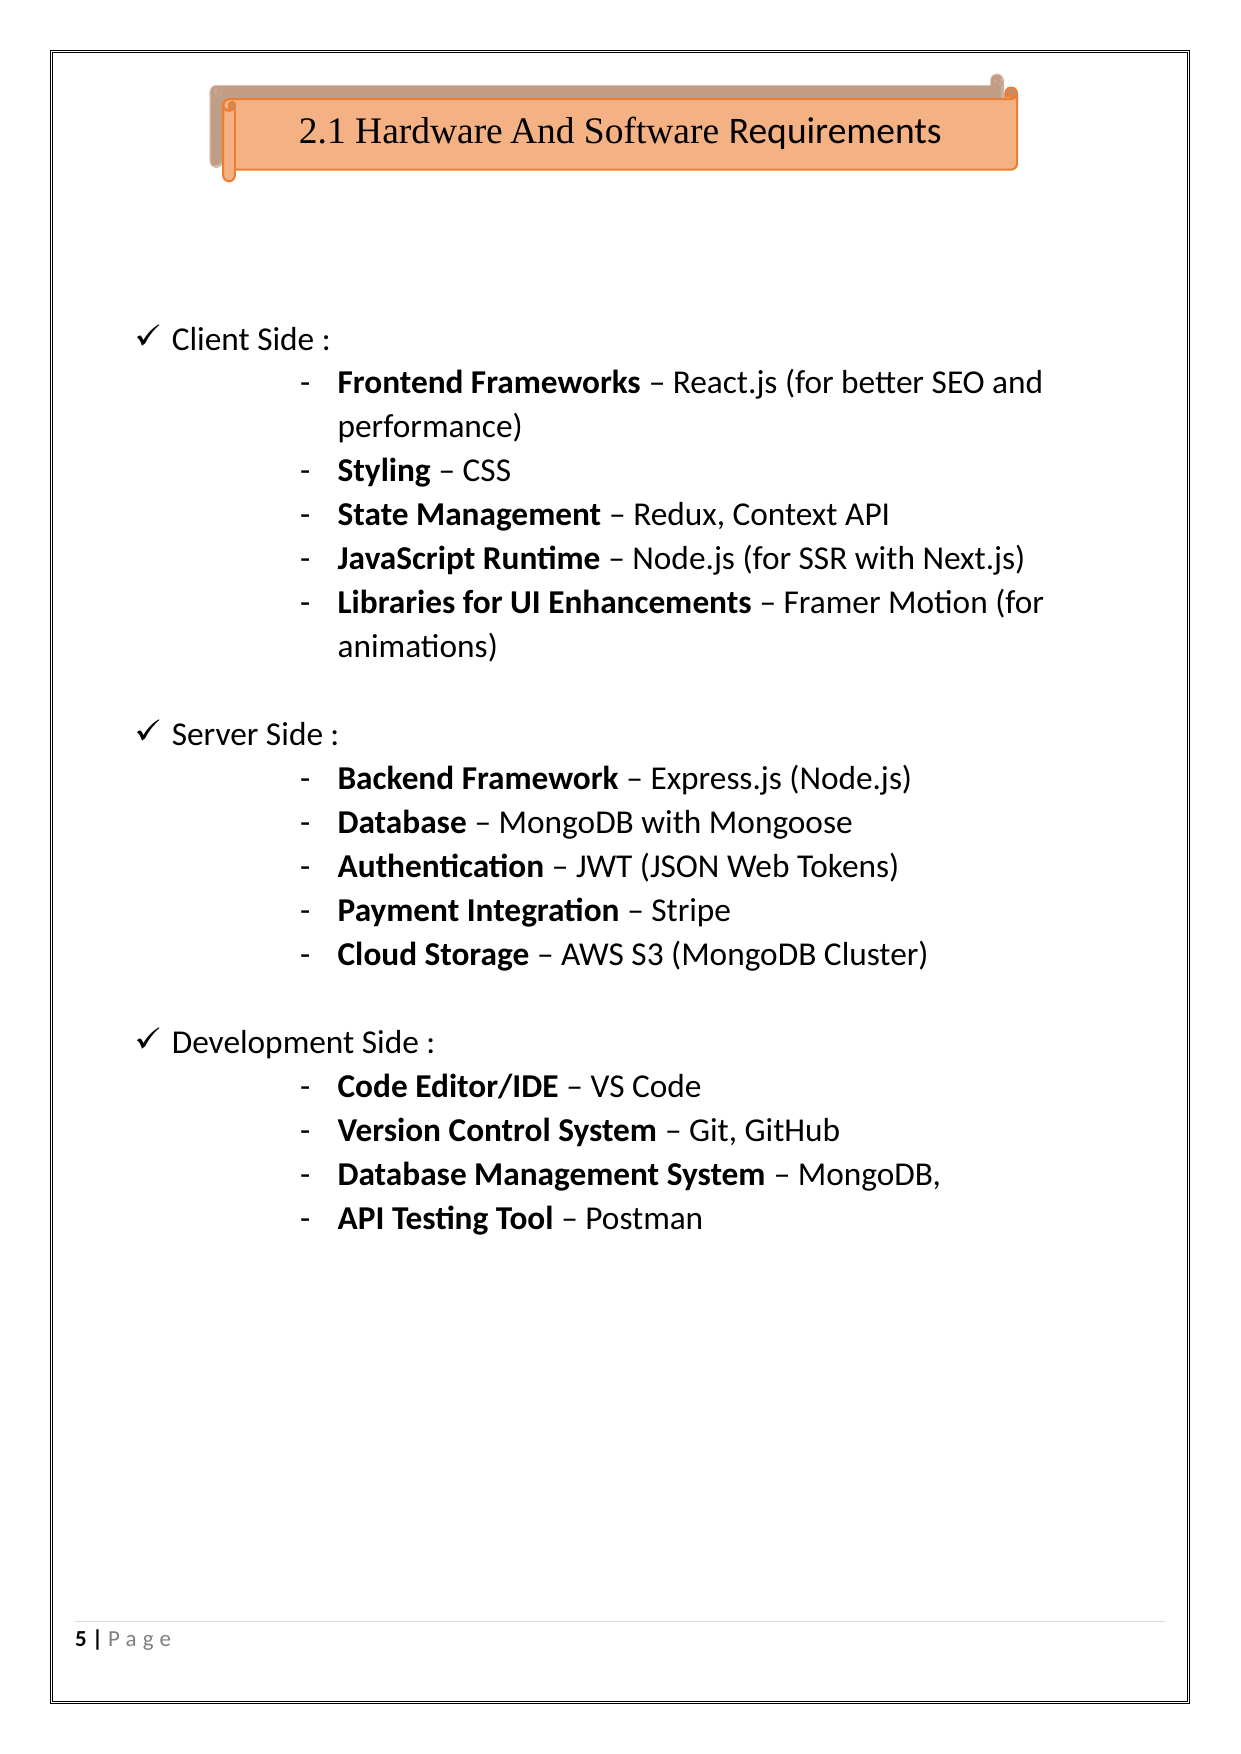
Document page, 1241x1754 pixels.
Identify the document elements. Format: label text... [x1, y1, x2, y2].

list Server Side : [134, 713, 1165, 754]
list Database Management System – MongoDB, [300, 1153, 1165, 1193]
list Code Editor/IDE – VS Code [300, 1065, 1165, 1106]
list Payment Integration – Stripe [300, 889, 1165, 930]
list Authentication – JWT (JSON Web Tokens) [300, 845, 1165, 886]
list State Management – Redux, Context API [300, 493, 1165, 534]
list API Testing Tool – Postman [300, 1197, 1165, 1237]
list Database – MongoDB with Mongoose [300, 801, 1165, 842]
list Development Side : [134, 1021, 1165, 1062]
list JavaScript Runtime – Node.js (for SSR with Next.js) [300, 537, 1165, 578]
list Cloud Storage – AWS S3 (MongoDB Cluster) [300, 933, 1165, 974]
list Backend Framework – Express.js (Node.js) [300, 757, 1165, 798]
list Frontend Frameworks – React.js (for better SEO and performance) [300, 361, 1165, 446]
list Styling – CSS [300, 449, 1165, 490]
list Libraries for UI Enhancements – Framer Motion (for animations) [300, 581, 1165, 666]
list Client Side : [134, 317, 1165, 358]
list Version Control System – Git, GitHub [300, 1109, 1165, 1149]
